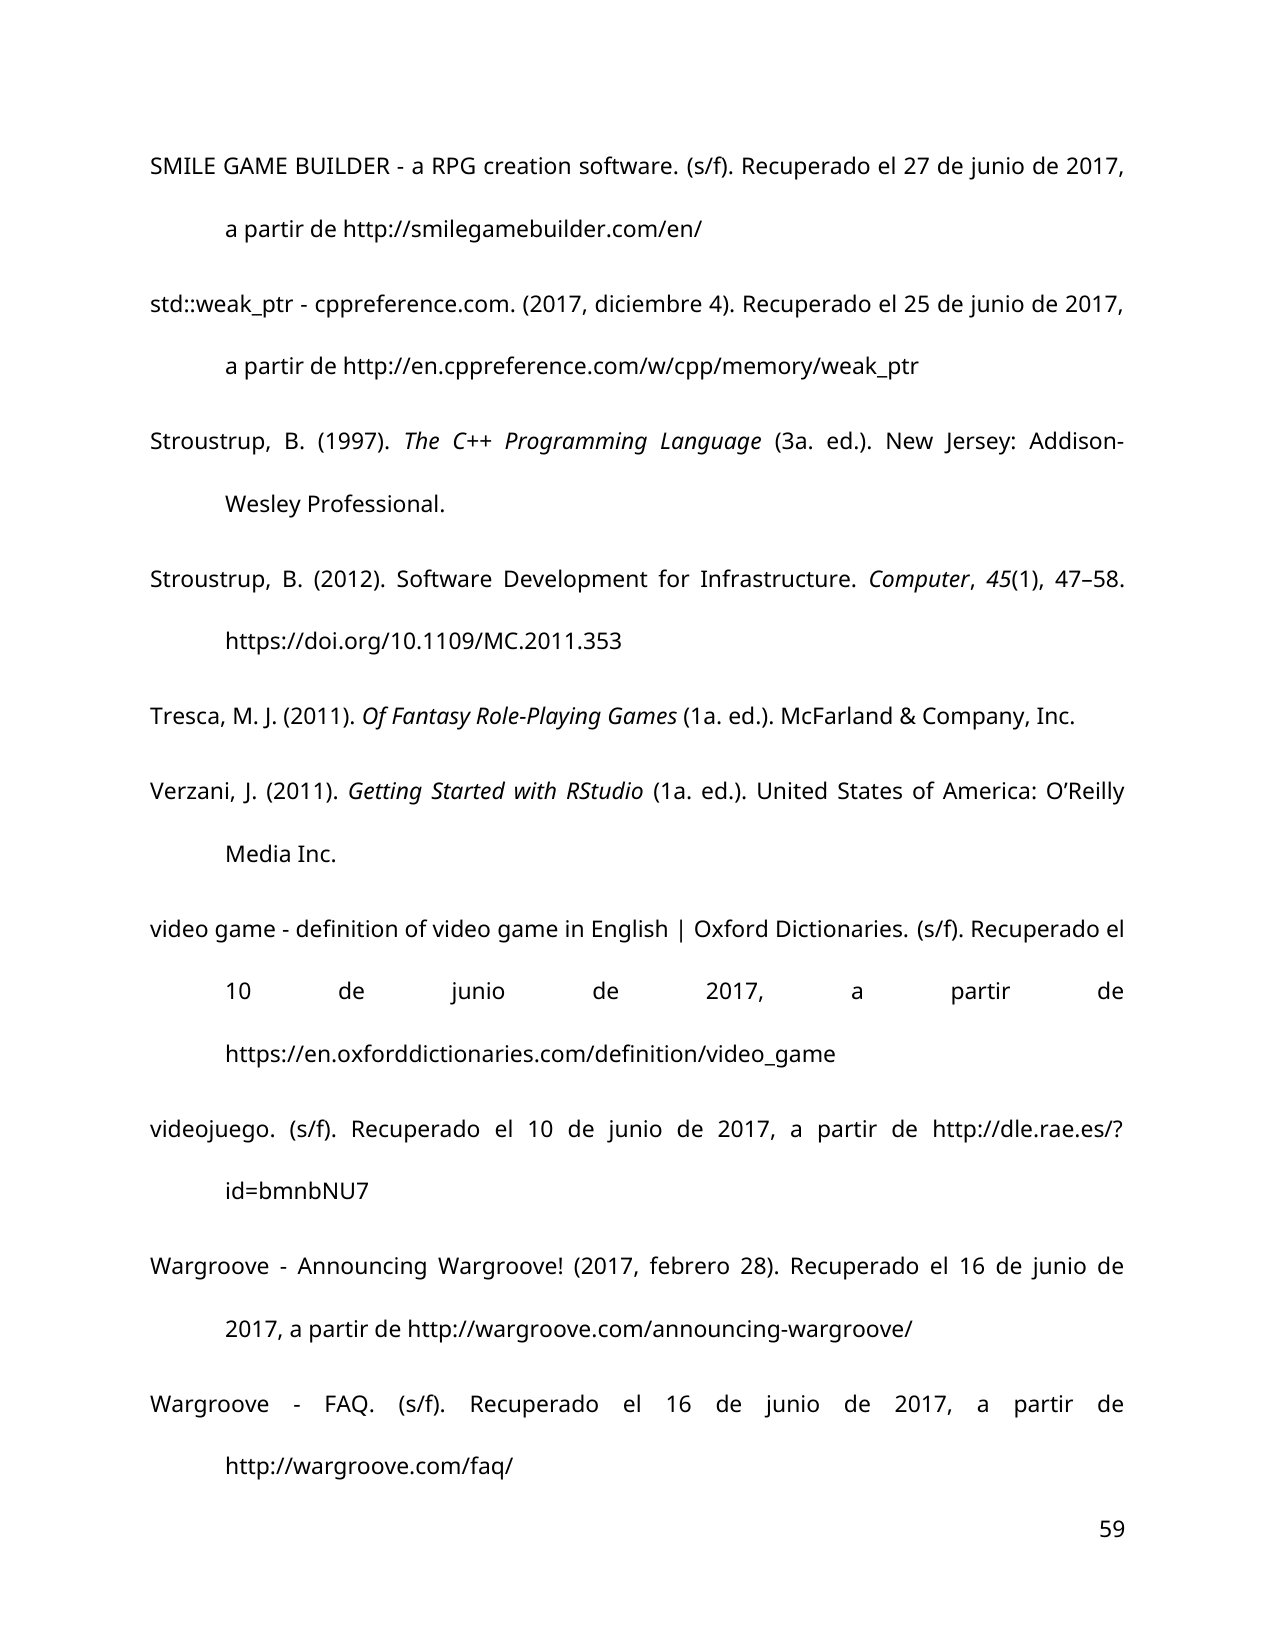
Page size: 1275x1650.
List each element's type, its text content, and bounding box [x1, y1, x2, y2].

text Tresca, M. J. (2011). Of Fantasy Role-Playing Games (1a. ed.). McFarland & Company, Inc. [150, 700, 1125, 731]
text videojuego. (s/f). Recuperado el 10 de junio de 2017, a partir de http://dle.rae.es/?id=bmnbNU7 [150, 1112, 1125, 1206]
text Verzani, J. (2011). Getting Started with RStudio (1a. ed.). United States of America: O’Reilly Media Inc. [150, 775, 1125, 869]
text Wargroove - FAQ. (s/f). Recuperado el 16 de junio de 2017, a partir de http://wargroove.com/faq/ [150, 1387, 1125, 1481]
text video game - definition of video game in English | Oxford Dictionaries. (s/f). Recuperado el 10 de junio de 2017, a partir de https://en.oxforddictionaries.com/definition/video_game [150, 912, 1125, 1069]
text Stroustrup, B. (2012). Software Development for Infrastructure. Computer, 45(1), 47–58. https://doi.org/10.1109/MC.2011.353 [150, 562, 1125, 656]
text Stroustrup, B. (1997). The C++ Programming Language (3a. ed.). New Jersey: Addison-Wesley Professional. [150, 425, 1125, 519]
text Wargroove - Announcing Wargroove! (2017, febrero 28). Recuperado el 16 de junio de 2017, a partir de http://wargroove.com/announcing-wargroove/ [150, 1250, 1125, 1344]
text std::weak_ptr - cppreference.com. (2017, diciembre 4). Recuperado el 25 de junio de 2017, a partir de http://en.cppreference.com/w/cpp/memory/weak_ptr [150, 287, 1125, 381]
text SMILE GAME BUILDER - a RPG creation software. (s/f). Recuperado el 27 de junio de 2017, a partir de http://smilegamebuilder.com/en/ [150, 150, 1125, 244]
